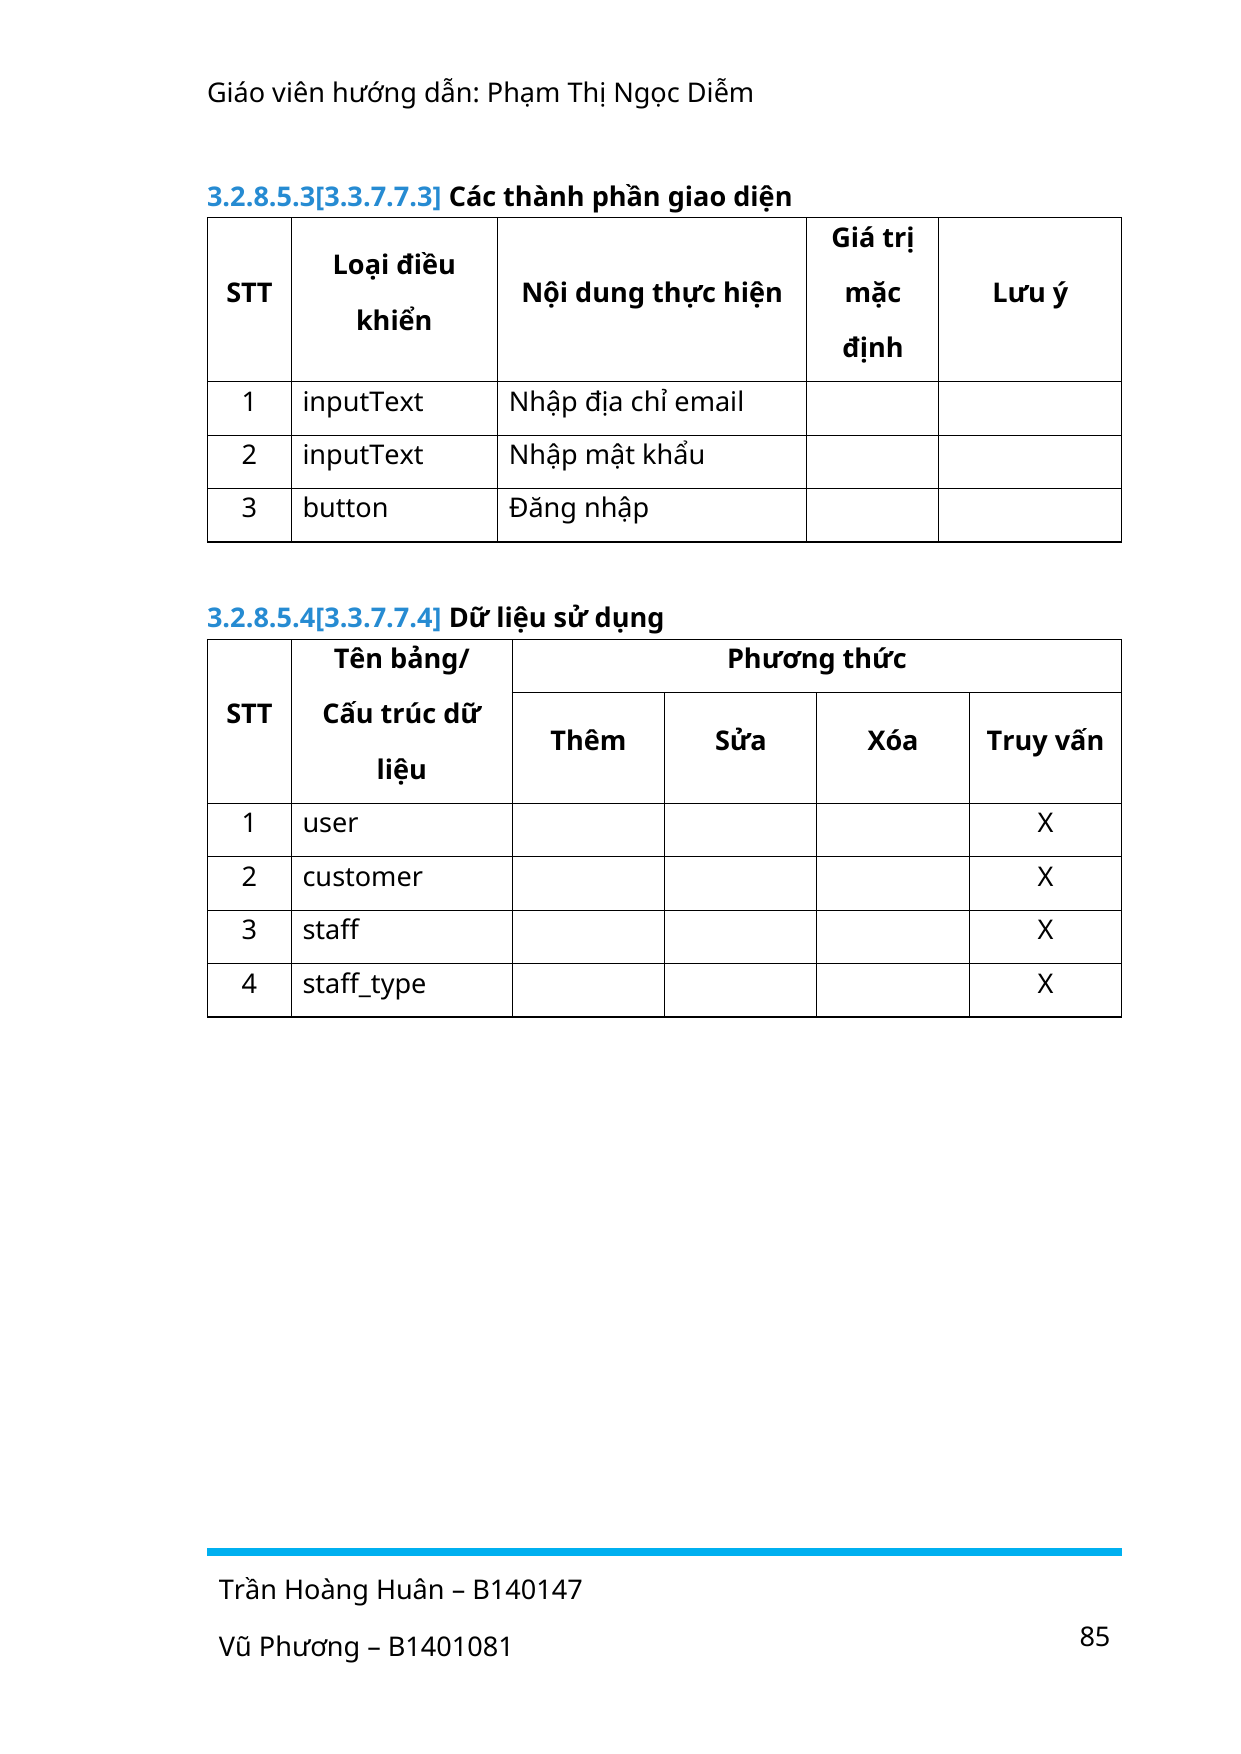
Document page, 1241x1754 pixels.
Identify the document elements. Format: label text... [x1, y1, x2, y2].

table_header Giá trị mặc định [807, 218, 938, 381]
table_cell Nhập địa chỉ email [498, 382, 806, 434]
table_cell [513, 964, 664, 1016]
table_header Lưu ý [939, 218, 1121, 381]
subtitle Dữ liệu sử dụng [207, 599, 1122, 636]
table_cell 1 [208, 804, 291, 856]
table_cell Xóa [817, 693, 969, 803]
table_cell [665, 964, 816, 1016]
table_cell 1 [208, 382, 291, 434]
table_cell [817, 857, 969, 909]
table_cell [513, 911, 664, 963]
table_cell [807, 489, 938, 541]
subtitle Các thành phần giao diện [207, 177, 1122, 214]
table_header STT [208, 218, 291, 381]
table_header Loại điều khiển [292, 218, 497, 381]
table_cell Nhập mật khẩu [498, 436, 806, 488]
table_cell [807, 436, 938, 488]
table_cell Sửa [665, 693, 816, 803]
table_cell [817, 964, 969, 1016]
table_cell [939, 489, 1121, 541]
table_cell [665, 804, 816, 856]
table_cell [939, 382, 1121, 434]
table_cell 2 [208, 436, 291, 488]
table_cell X [970, 911, 1121, 963]
table_cell [817, 804, 969, 856]
table_header Phương thức [513, 640, 1121, 692]
table_cell inputText [292, 382, 497, 434]
table_cell X [970, 964, 1121, 1016]
table_cell Truy vấn [970, 693, 1121, 803]
table_cell button [292, 489, 497, 541]
table_cell 3 [208, 911, 291, 963]
table_cell X [970, 857, 1121, 909]
table_cell [665, 857, 816, 909]
table_cell staff [292, 911, 512, 963]
table_cell [807, 382, 938, 434]
table_cell Đăng nhập [498, 489, 806, 541]
table_cell 3 [208, 489, 291, 541]
table_cell [665, 911, 816, 963]
table_cell Thêm [513, 693, 664, 803]
table_cell staff_type [292, 964, 512, 1016]
table_cell [939, 436, 1121, 488]
table_cell user [292, 804, 512, 856]
table_cell [513, 804, 664, 856]
table_cell 2 [208, 857, 291, 909]
table_cell [513, 857, 664, 909]
table_header STT [208, 640, 291, 803]
table_cell [817, 911, 969, 963]
table_header Nội dung thực hiện [498, 218, 806, 381]
table_cell customer [292, 857, 512, 909]
table_cell X [970, 804, 1121, 856]
table_header Tên bảng/ Cấu trúc dữ liệu [292, 640, 512, 803]
table_cell 4 [208, 964, 291, 1016]
table_cell inputText [292, 436, 497, 488]
